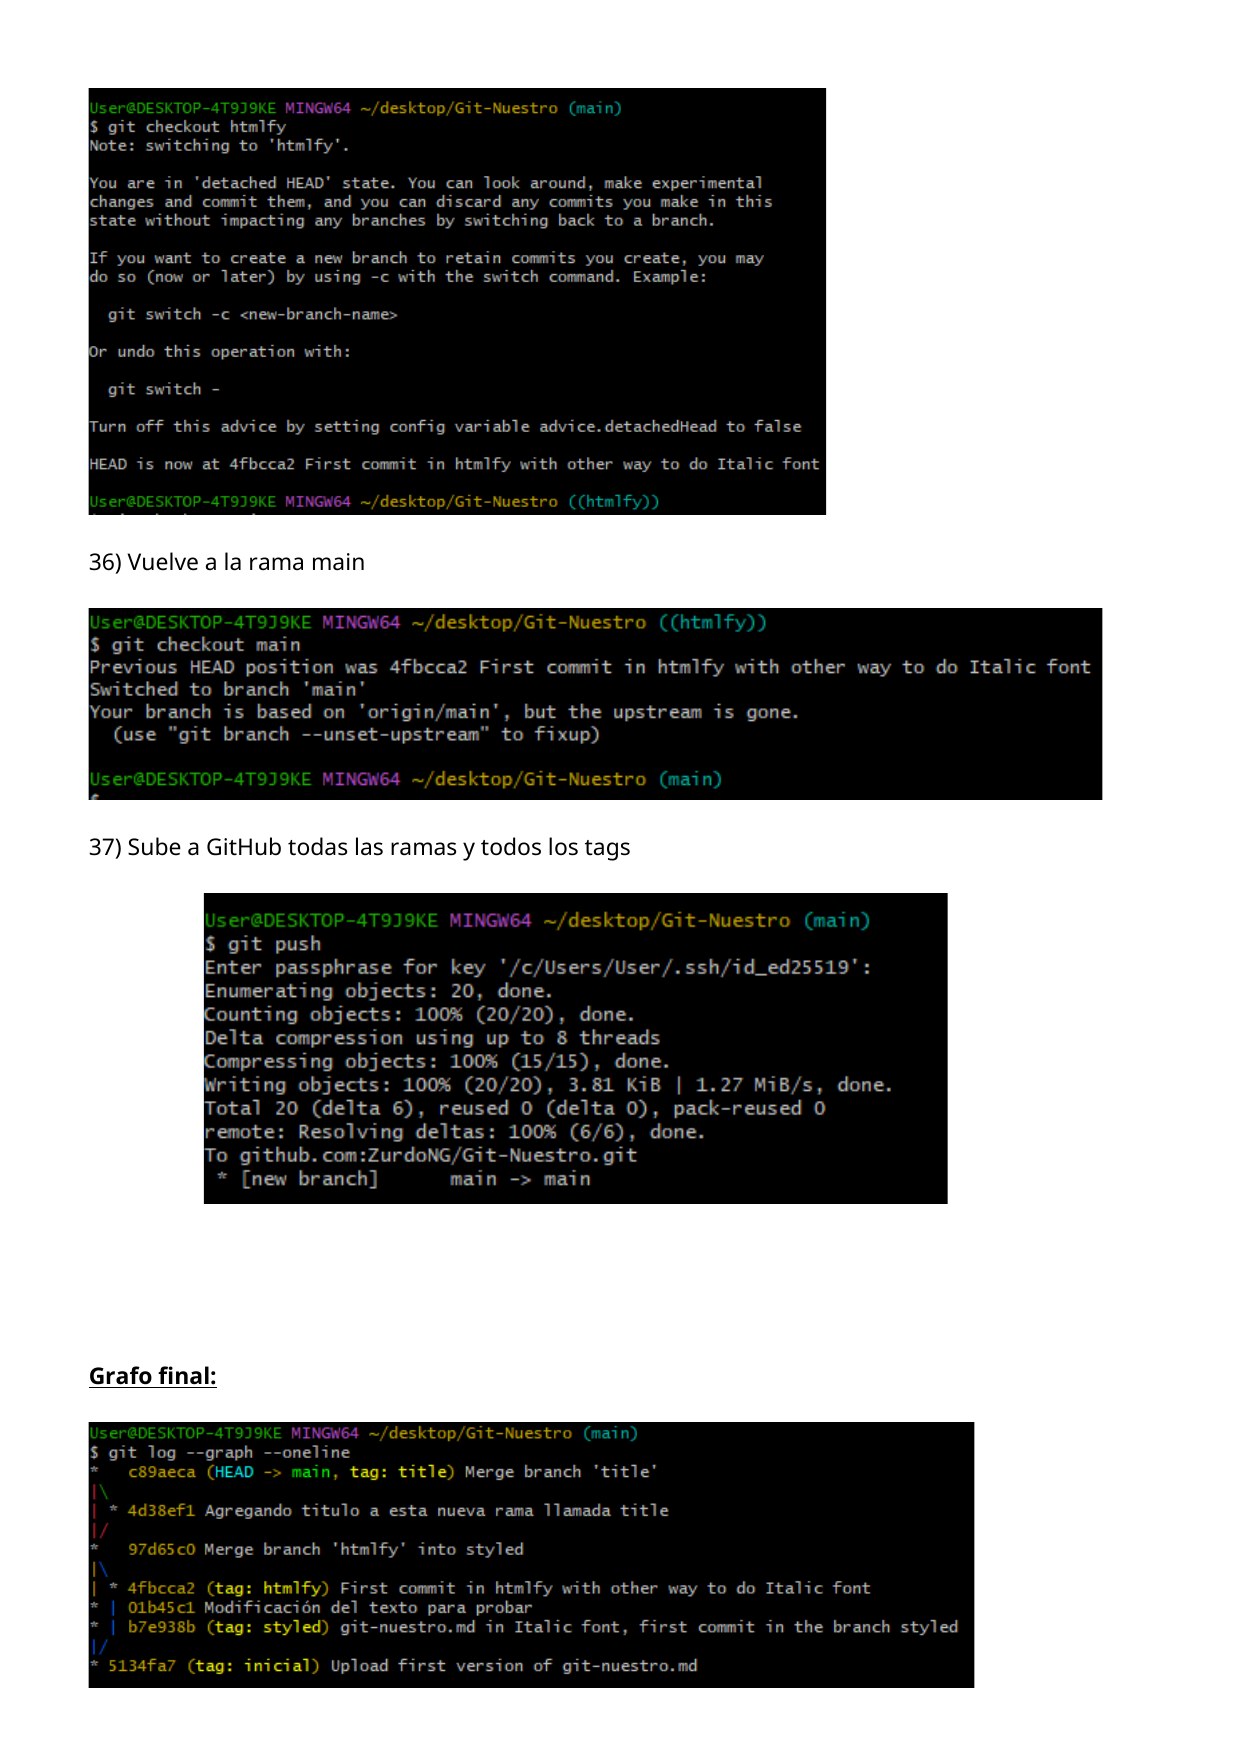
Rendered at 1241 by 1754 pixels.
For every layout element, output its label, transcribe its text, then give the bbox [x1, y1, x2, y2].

text Grafo final: [88, 1360, 1063, 1391]
picture [88, 608, 1103, 800]
picture [88, 88, 827, 515]
text 37) Sube a GitHub todas las ramas y todos los tags [88, 831, 1063, 862]
text 36) Vuelve a la rama main [88, 546, 1063, 577]
picture [203, 893, 948, 1204]
picture [88, 1422, 975, 1688]
